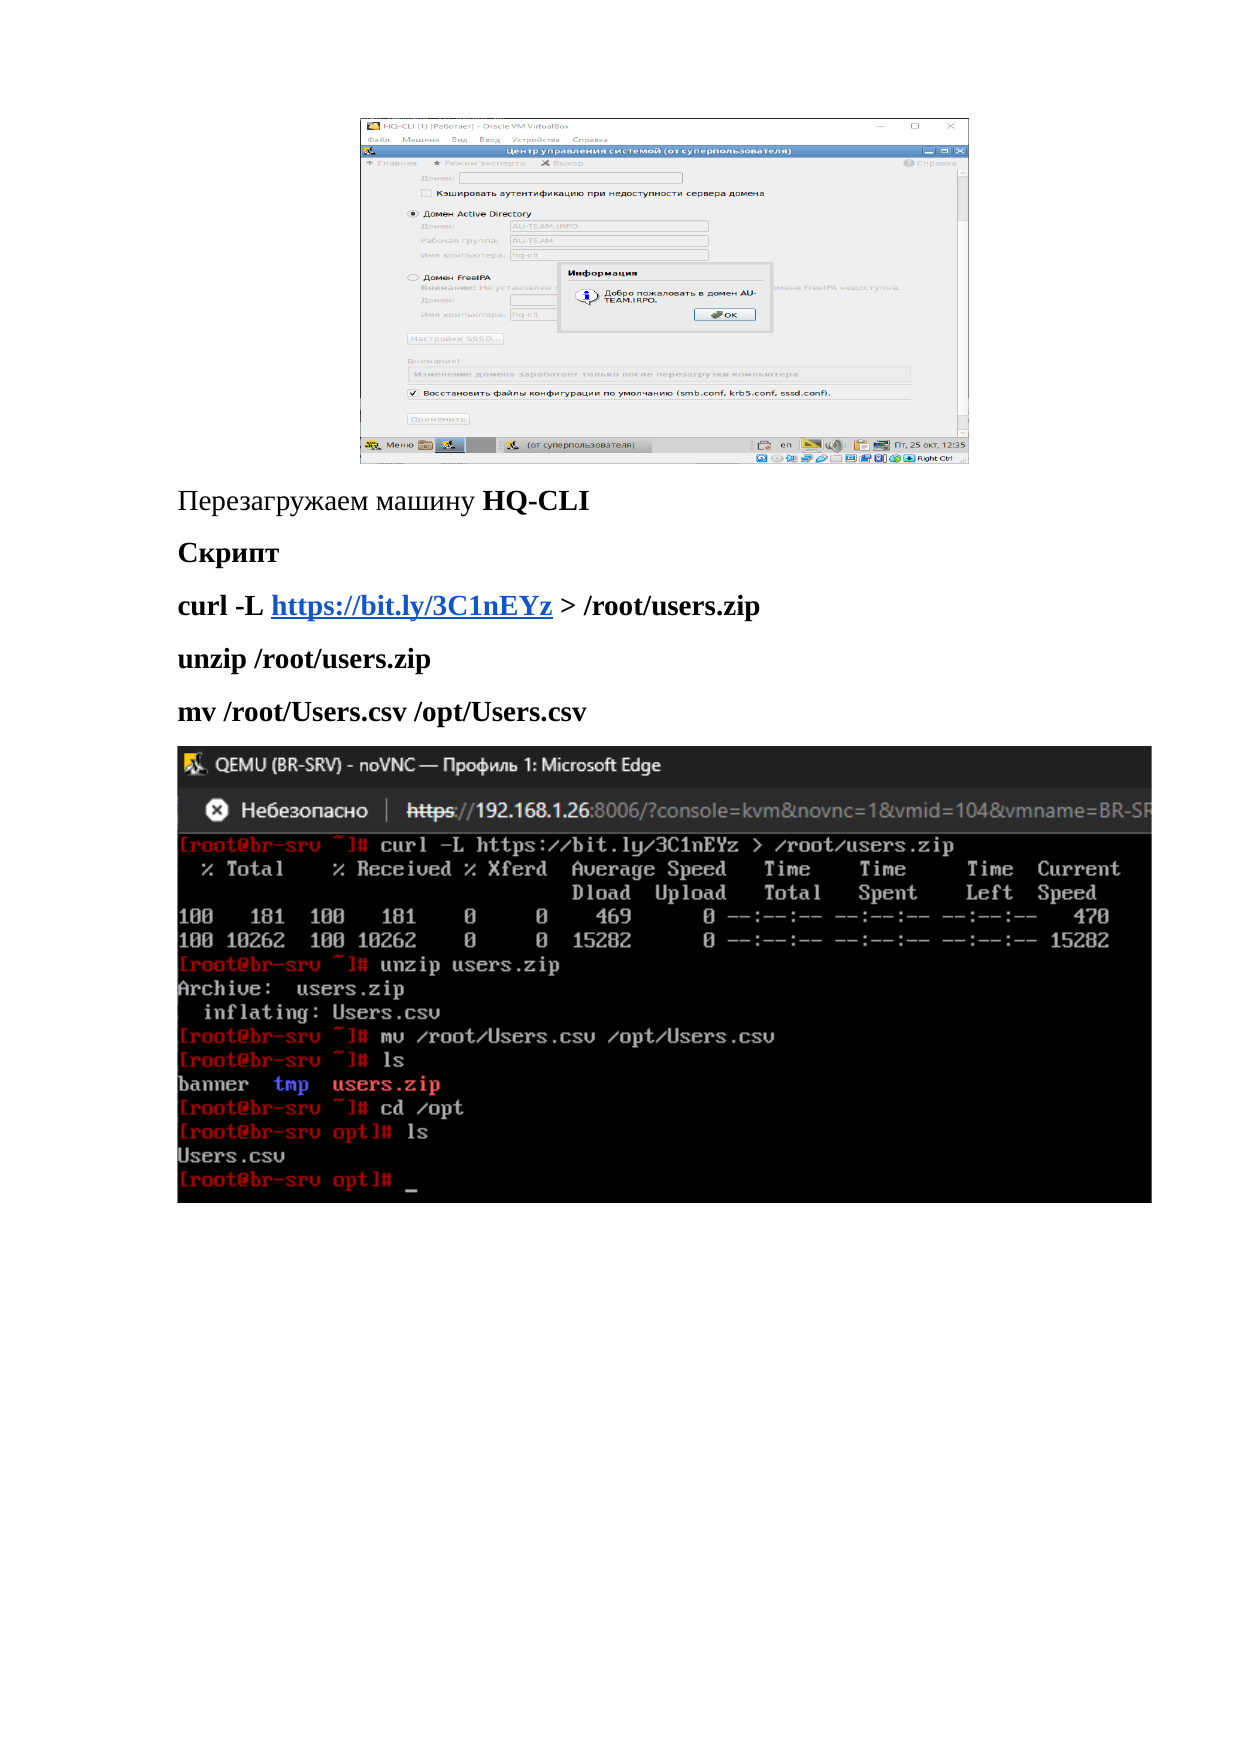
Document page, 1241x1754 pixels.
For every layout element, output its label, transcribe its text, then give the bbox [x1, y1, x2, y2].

picture [360, 118, 969, 464]
text unzip /root/users.zip [177, 641, 1152, 674]
text Перезагружаем машину HQ-CLI [177, 483, 1152, 516]
picture [177, 746, 1152, 1203]
text curl -L https://bit.ly/3C1nEYz > /root/users.zip [177, 588, 1152, 622]
text mv /root/Users.csv /opt/Users.csv [177, 694, 1152, 727]
text Скрипт [177, 535, 1152, 569]
